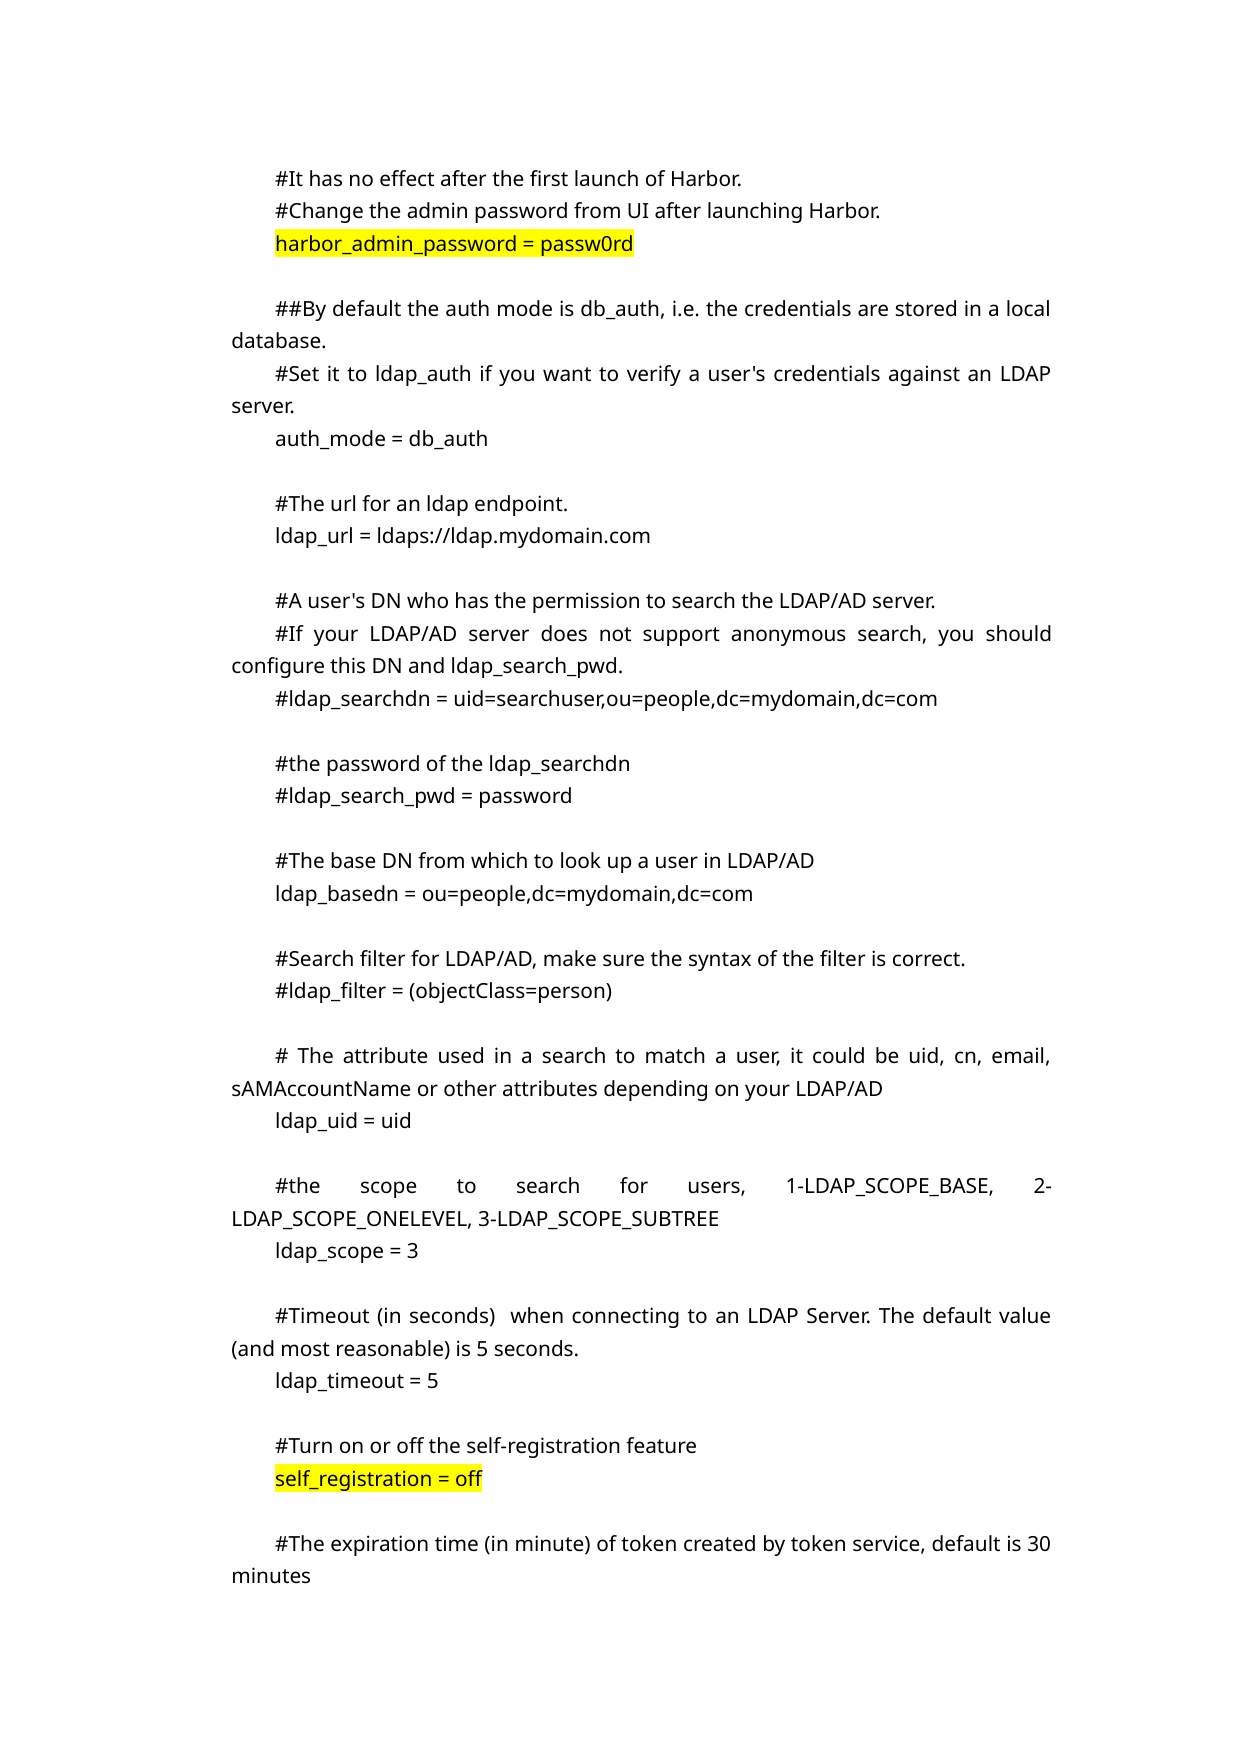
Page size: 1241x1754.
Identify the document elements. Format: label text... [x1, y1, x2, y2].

text #ldap_searchdn = uid=searchuser,ou=people,dc=mydomain,dc=com [231, 682, 1053, 714]
text ldap_uid = uid [231, 1104, 1053, 1137]
text #If your LDAP/AD server does not support anonymous search, you should configure this DN and ldap_search_pwd. [231, 617, 1053, 682]
text #Search filter for LDAP/AD, make sure the syntax of the filter is correct. [231, 942, 1053, 974]
text auth_mode = db_auth [231, 422, 1053, 454]
text #Timeout (in seconds) when connecting to an LDAP Server. The default value (and most reasonable) is 5 seconds. [231, 1299, 1053, 1364]
text #ldap_search_pwd = password [231, 779, 1053, 812]
text #The url for an ldap endpoint. [231, 487, 1053, 519]
text ldap_basedn = ou=people,dc=mydomain,dc=com [231, 877, 1053, 909]
text # The attribute used in a search to match a user, it could be uid, cn, email, sAMAccountName or other attributes depending on your LDAP/AD [231, 1039, 1053, 1104]
text ldap_timeout = 5 [231, 1364, 1053, 1397]
text #It has no effect after the first launch of Harbor. [231, 162, 1053, 194]
text ##By default the auth mode is db_auth, i.e. the credentials are stored in a local database. [231, 292, 1053, 357]
text harbor_admin_password = passw0rd [231, 227, 1053, 259]
text #Turn on or off the self-registration feature [231, 1429, 1053, 1462]
text ldap_url = ldaps://ldap.mydomain.com [231, 519, 1053, 552]
text #ldap_filter = (objectClass=person) [231, 974, 1053, 1007]
text #Set it to ldap_auth if you want to verify a user's credentials against an LDAP server. [231, 357, 1053, 422]
text #The expiration time (in minute) of token created by token service, default is 30 minutes [231, 1527, 1053, 1592]
text #the scope to search for users, 1-LDAP_SCOPE_BASE, 2-LDAP_SCOPE_ONELEVEL, 3-LDAP_SCOPE_SUBTREE [231, 1169, 1053, 1234]
text ldap_scope = 3 [231, 1234, 1053, 1267]
text #A user's DN who has the permission to search the LDAP/AD server. [231, 584, 1053, 617]
text #The base DN from which to look up a user in LDAP/AD [231, 844, 1053, 877]
text #the password of the ldap_searchdn [231, 747, 1053, 779]
text #Change the admin password from UI after launching Harbor. [231, 194, 1053, 227]
text self_registration = off [231, 1462, 1053, 1494]
